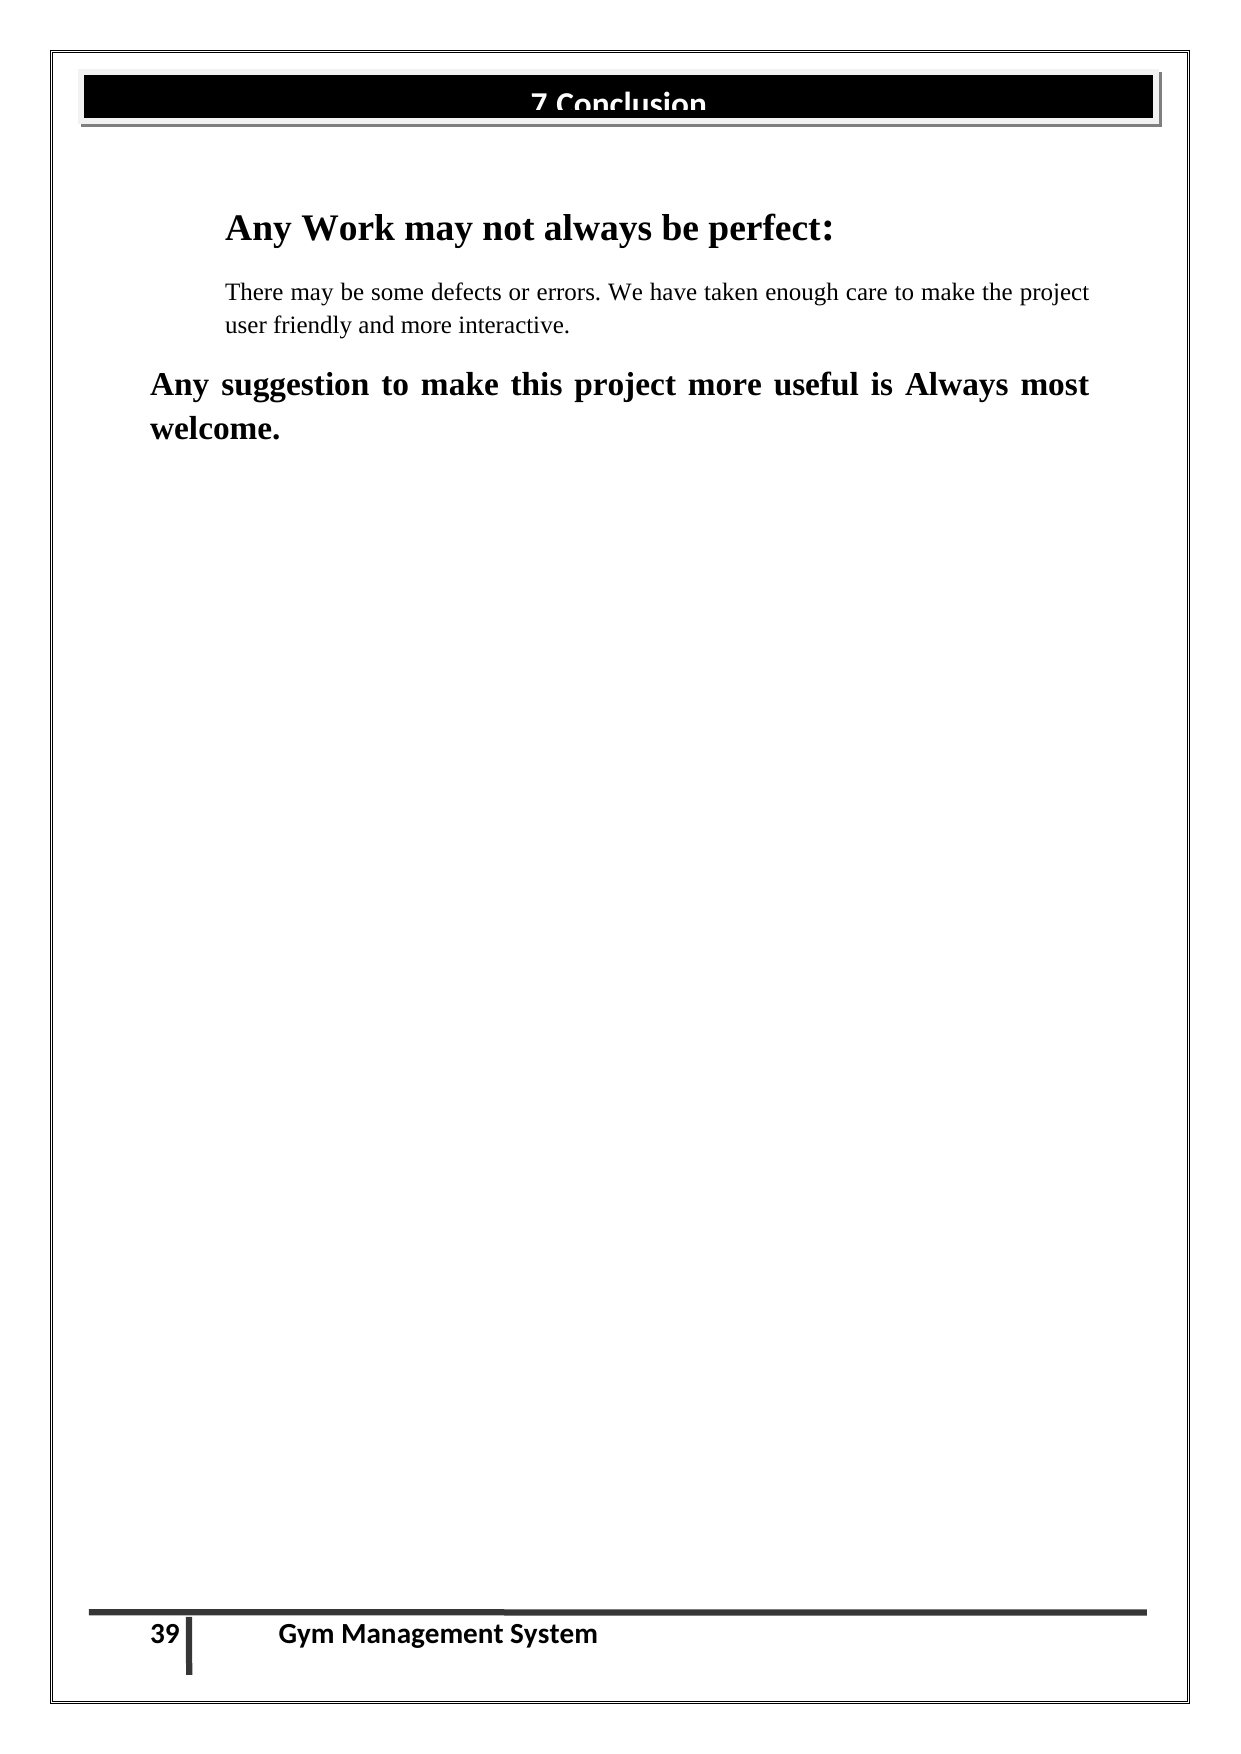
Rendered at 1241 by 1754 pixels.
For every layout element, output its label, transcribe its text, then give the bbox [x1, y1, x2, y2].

text There may be some defects or errors. We have taken enough care to make the project user friendly and more interactive. [225, 277, 1090, 339]
text Any Work may not always be perfect: [150, 201, 1090, 249]
text Any suggestion to make this project more useful is Always most welcome. [150, 364, 1090, 446]
